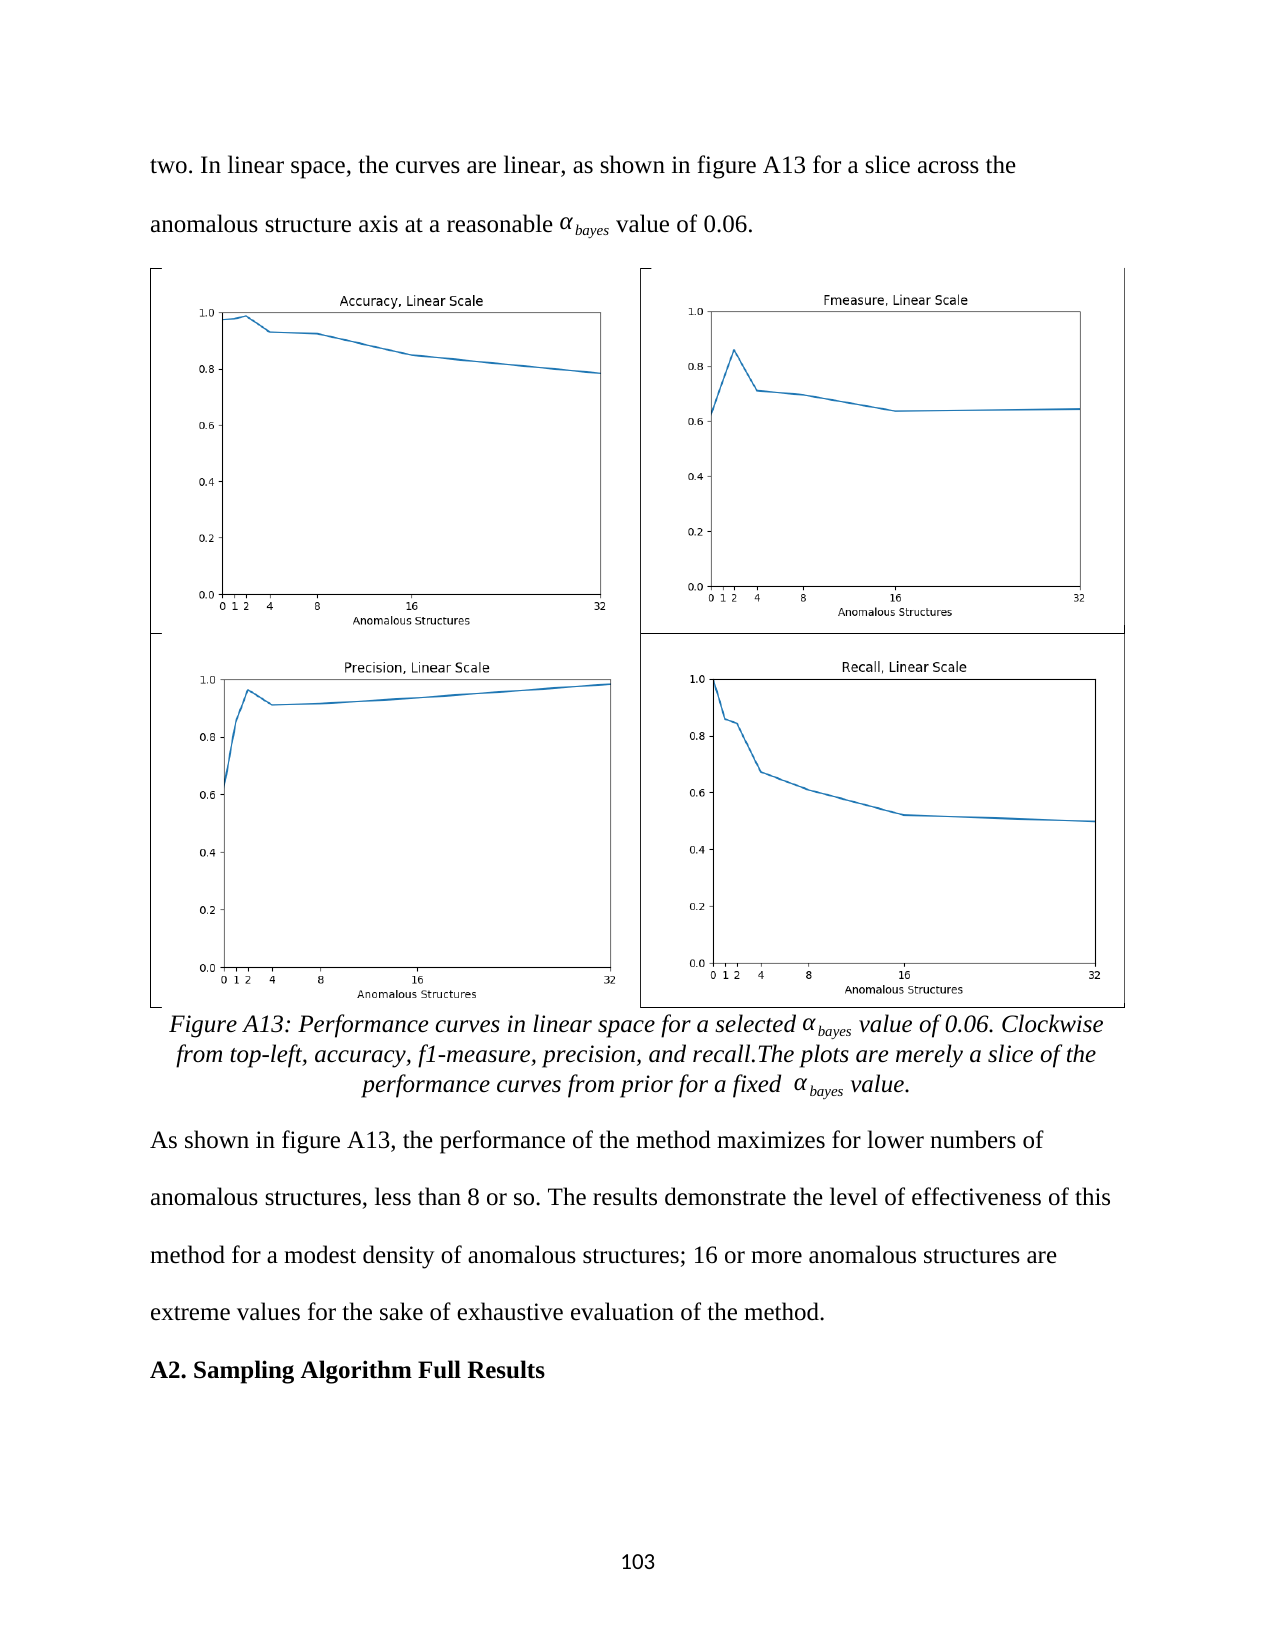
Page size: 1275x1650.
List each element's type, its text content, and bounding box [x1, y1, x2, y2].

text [150, 150, 1125, 239]
picture [651, 634, 1125, 1003]
table_header [641, 269, 1124, 633]
subtitle A2. Sampling Algorithm Full Results [150, 1355, 1125, 1383]
text As shown in figure A13, the performance of the method maximizes for lower numbers of anomalous structures, less than 8 or so. The results demonstrate the level of effectiveness of this method for a modest density of anomalous structures; 16 or more anomalous structures are extreme values for the sake of exhaustive evaluation of the method. [150, 1125, 1125, 1326]
text Figure A13: Performance curves in linear space for a selected value of 0.06. Clockwise from top-left, accuracy, f1-measure, precision, and recall.The plots are merely a slice of the performance curves from prior for a fixed value. [150, 1008, 1125, 1100]
table_cell [151, 634, 161, 1007]
table_header [151, 269, 161, 633]
picture [651, 268, 1125, 625]
table_cell [641, 634, 1124, 1007]
picture [161, 268, 641, 1008]
